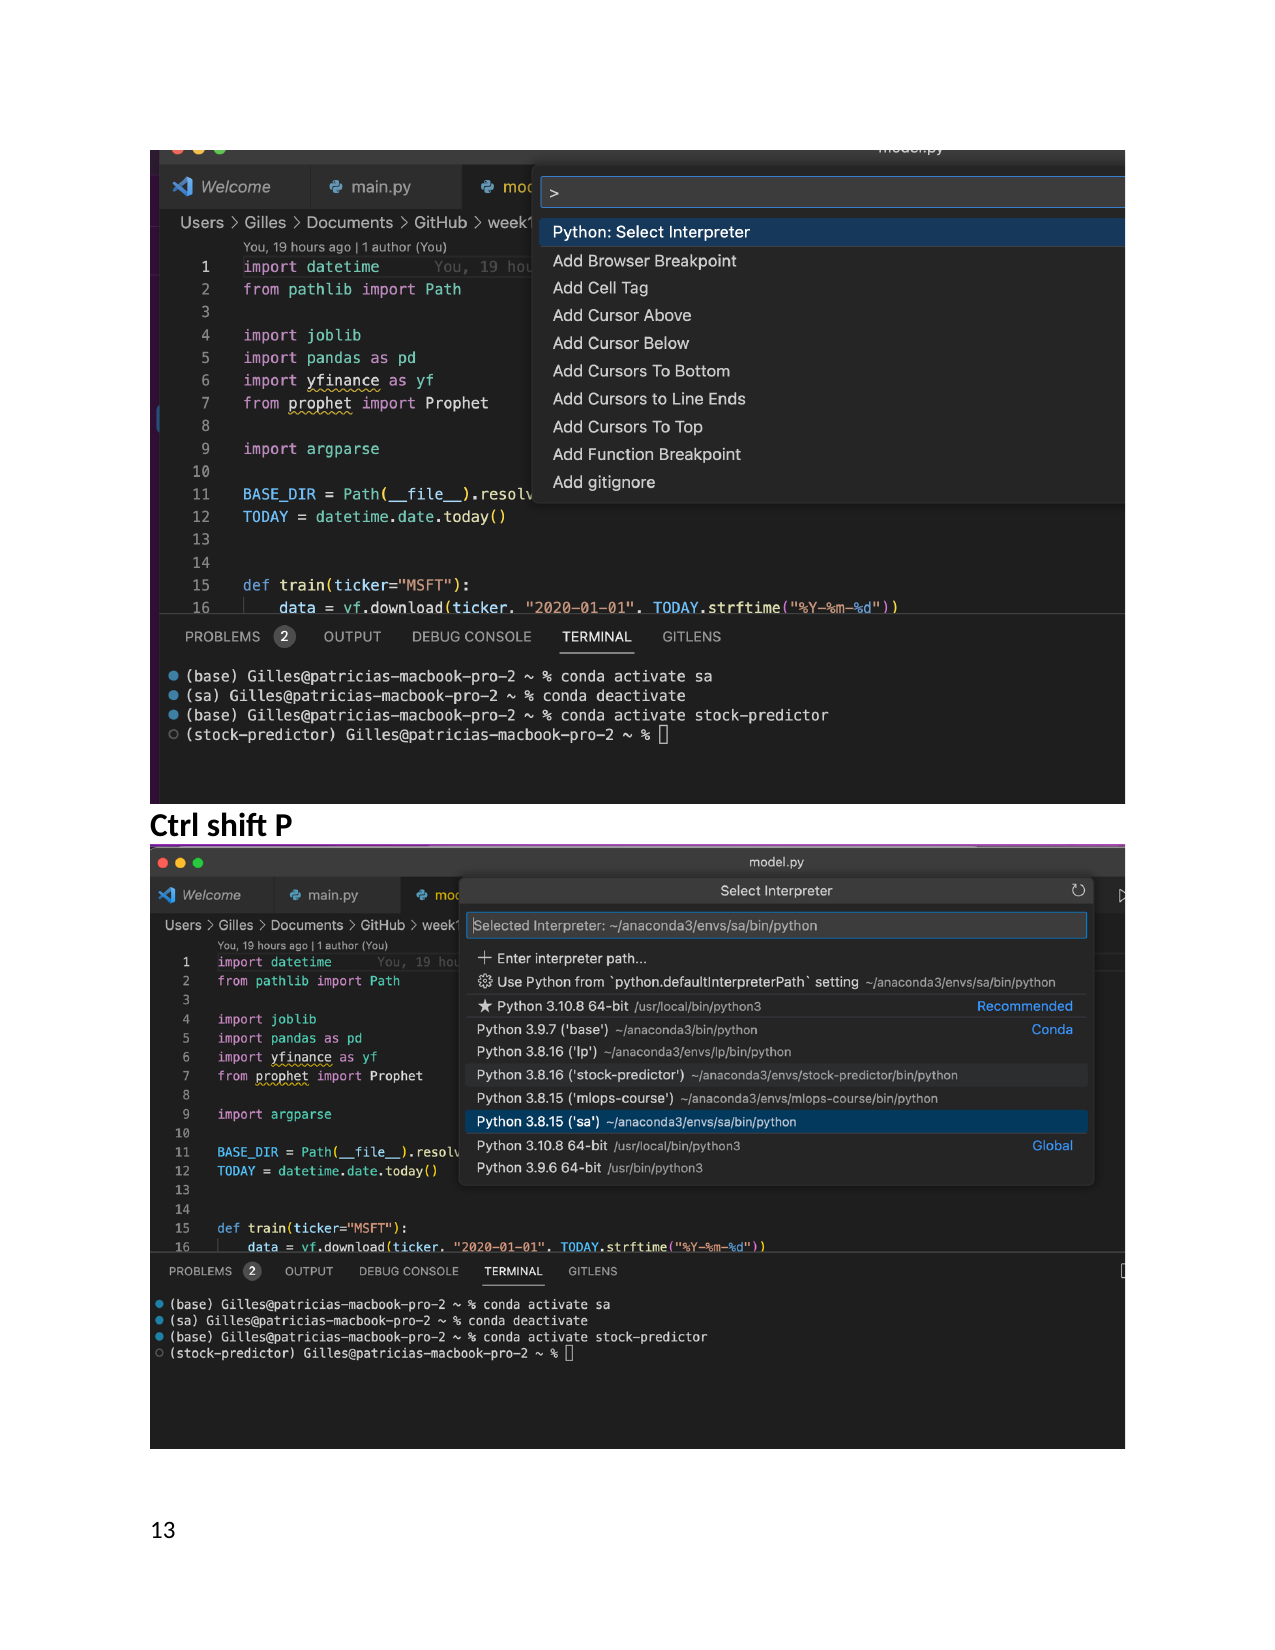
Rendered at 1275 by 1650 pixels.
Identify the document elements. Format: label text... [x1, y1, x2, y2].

picture [150, 844, 1125, 1449]
text Ctrl shift P [150, 804, 1125, 844]
picture [150, 150, 1125, 804]
